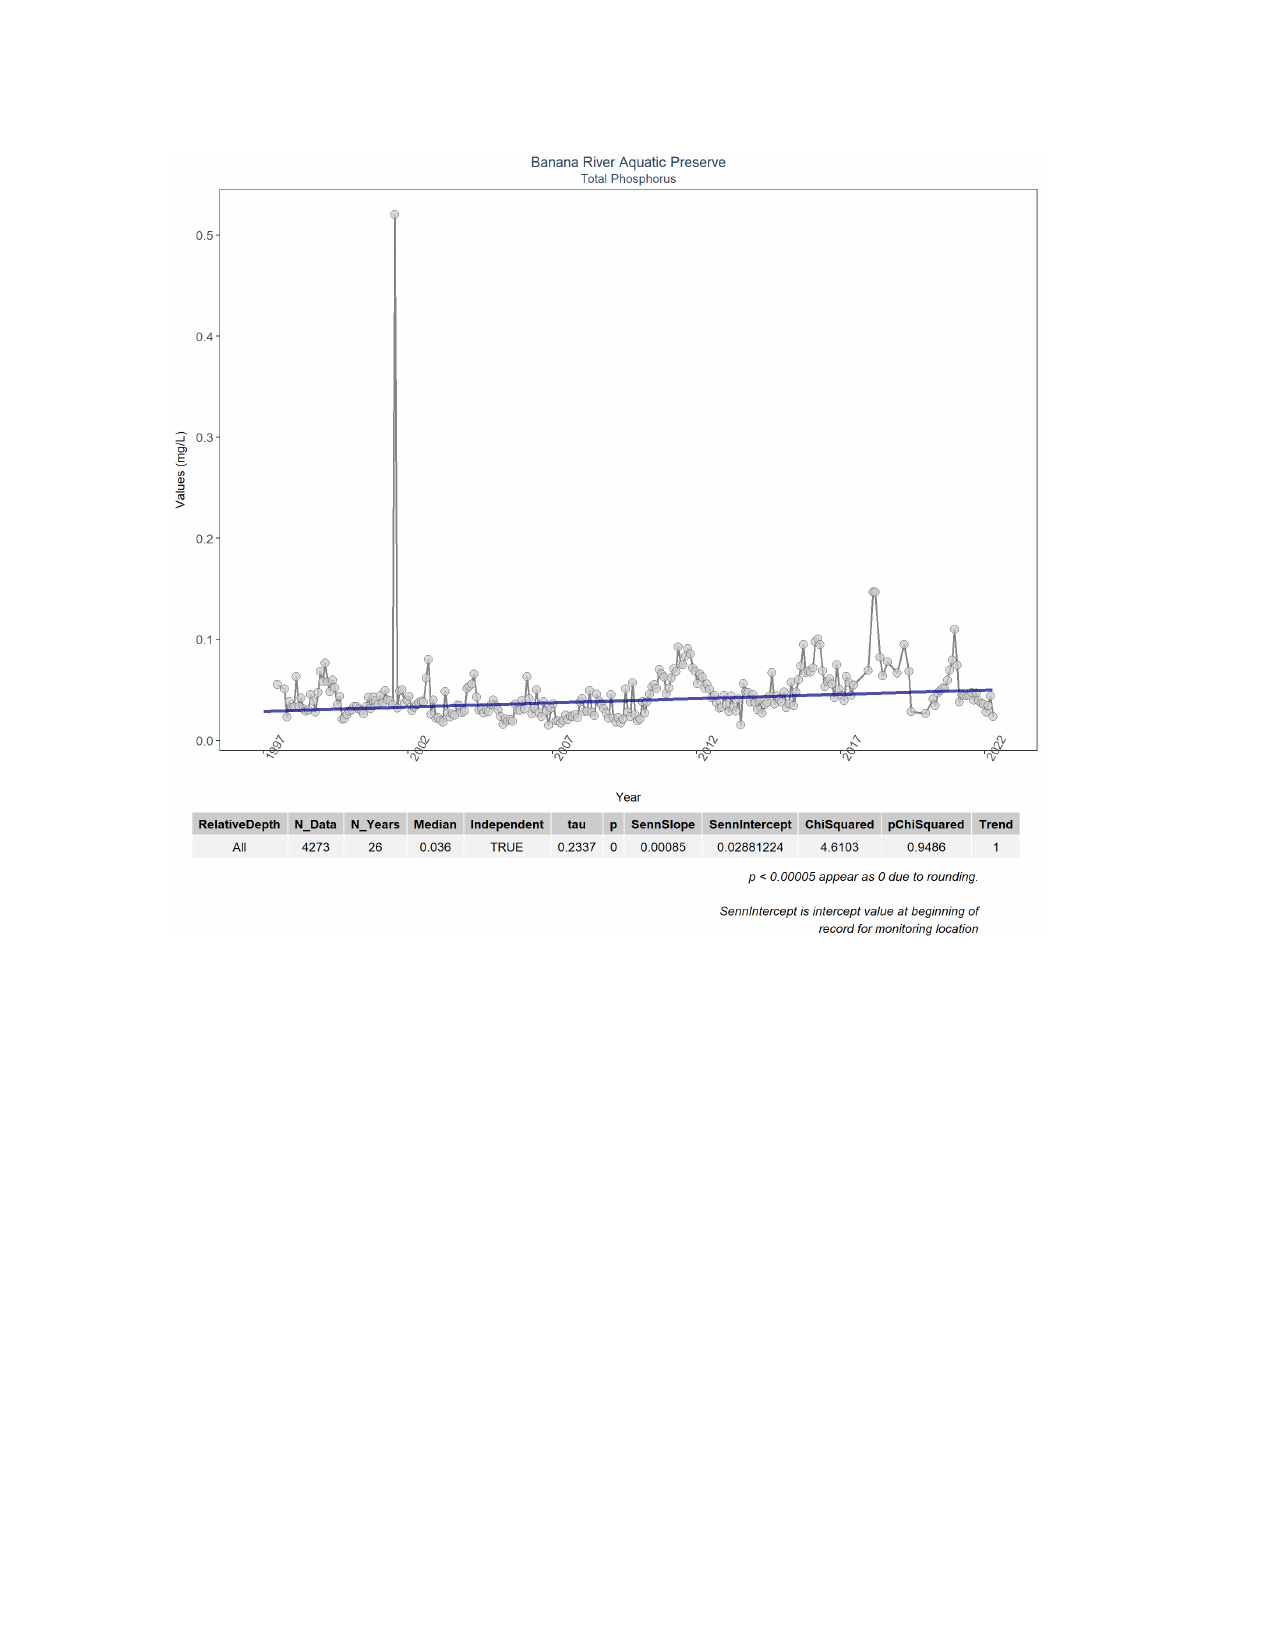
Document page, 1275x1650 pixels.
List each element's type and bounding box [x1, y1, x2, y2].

picture [168, 150, 1044, 938]
